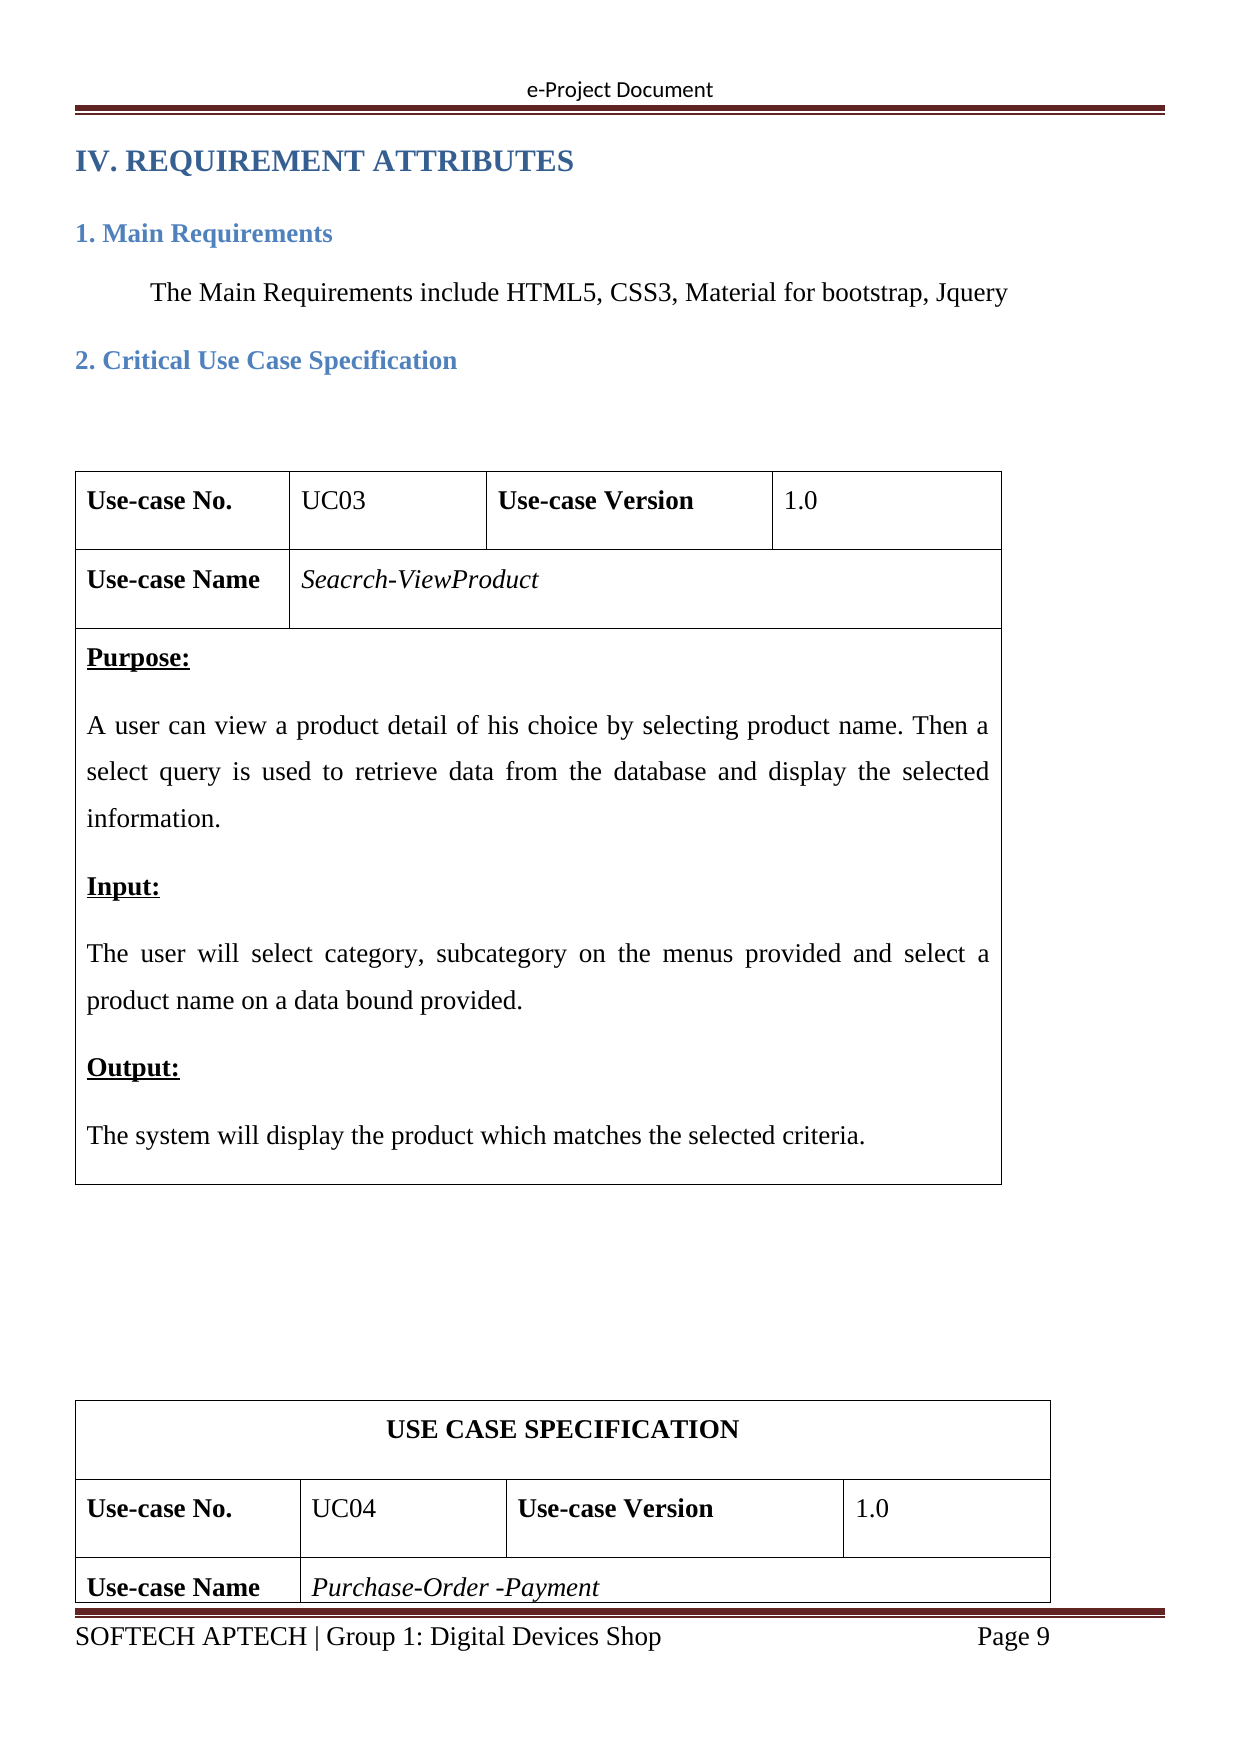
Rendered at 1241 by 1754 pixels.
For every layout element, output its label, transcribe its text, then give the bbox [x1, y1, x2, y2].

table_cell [301, 1558, 1050, 1602]
subtitle 2. Critical Use Case Specification [75, 344, 1165, 375]
table_header Use-case Version [487, 472, 772, 549]
table_cell Use-case Version [507, 1480, 843, 1557]
subtitle 1. Main Requirements [75, 217, 1165, 248]
table_header UC03 [290, 472, 486, 549]
table_header 1.0 [773, 472, 1001, 549]
table_cell Use-case No. [76, 1480, 300, 1557]
table_cell Use-case Name [76, 550, 289, 628]
table_header Use-case No. [76, 472, 289, 549]
table_header USE CASE SPECIFICATION [76, 1401, 1050, 1479]
text The Main Requirements include HTML5, CSS3, Material for bootstrap, Jquery [75, 276, 1165, 307]
table_cell Seacrch-ViewProduct [290, 550, 1001, 628]
table_cell Use-case Name [76, 1558, 300, 1602]
subtitle IV. REQUIREMENT ATTRIBUTES [75, 142, 1165, 178]
table_cell 1.0 [844, 1480, 1050, 1557]
table_cell UC04 [301, 1480, 506, 1557]
table_cell Purpose: A user can view a product detail of his choice by selecting product name. Then a select query is used to retrieve data from the database and display the selected information. Input: The user will select category, subcategory on the menus provided and select a product name on a data bound provided. Output: The system will display the product which matches the selected criteria. [76, 629, 1001, 1184]
